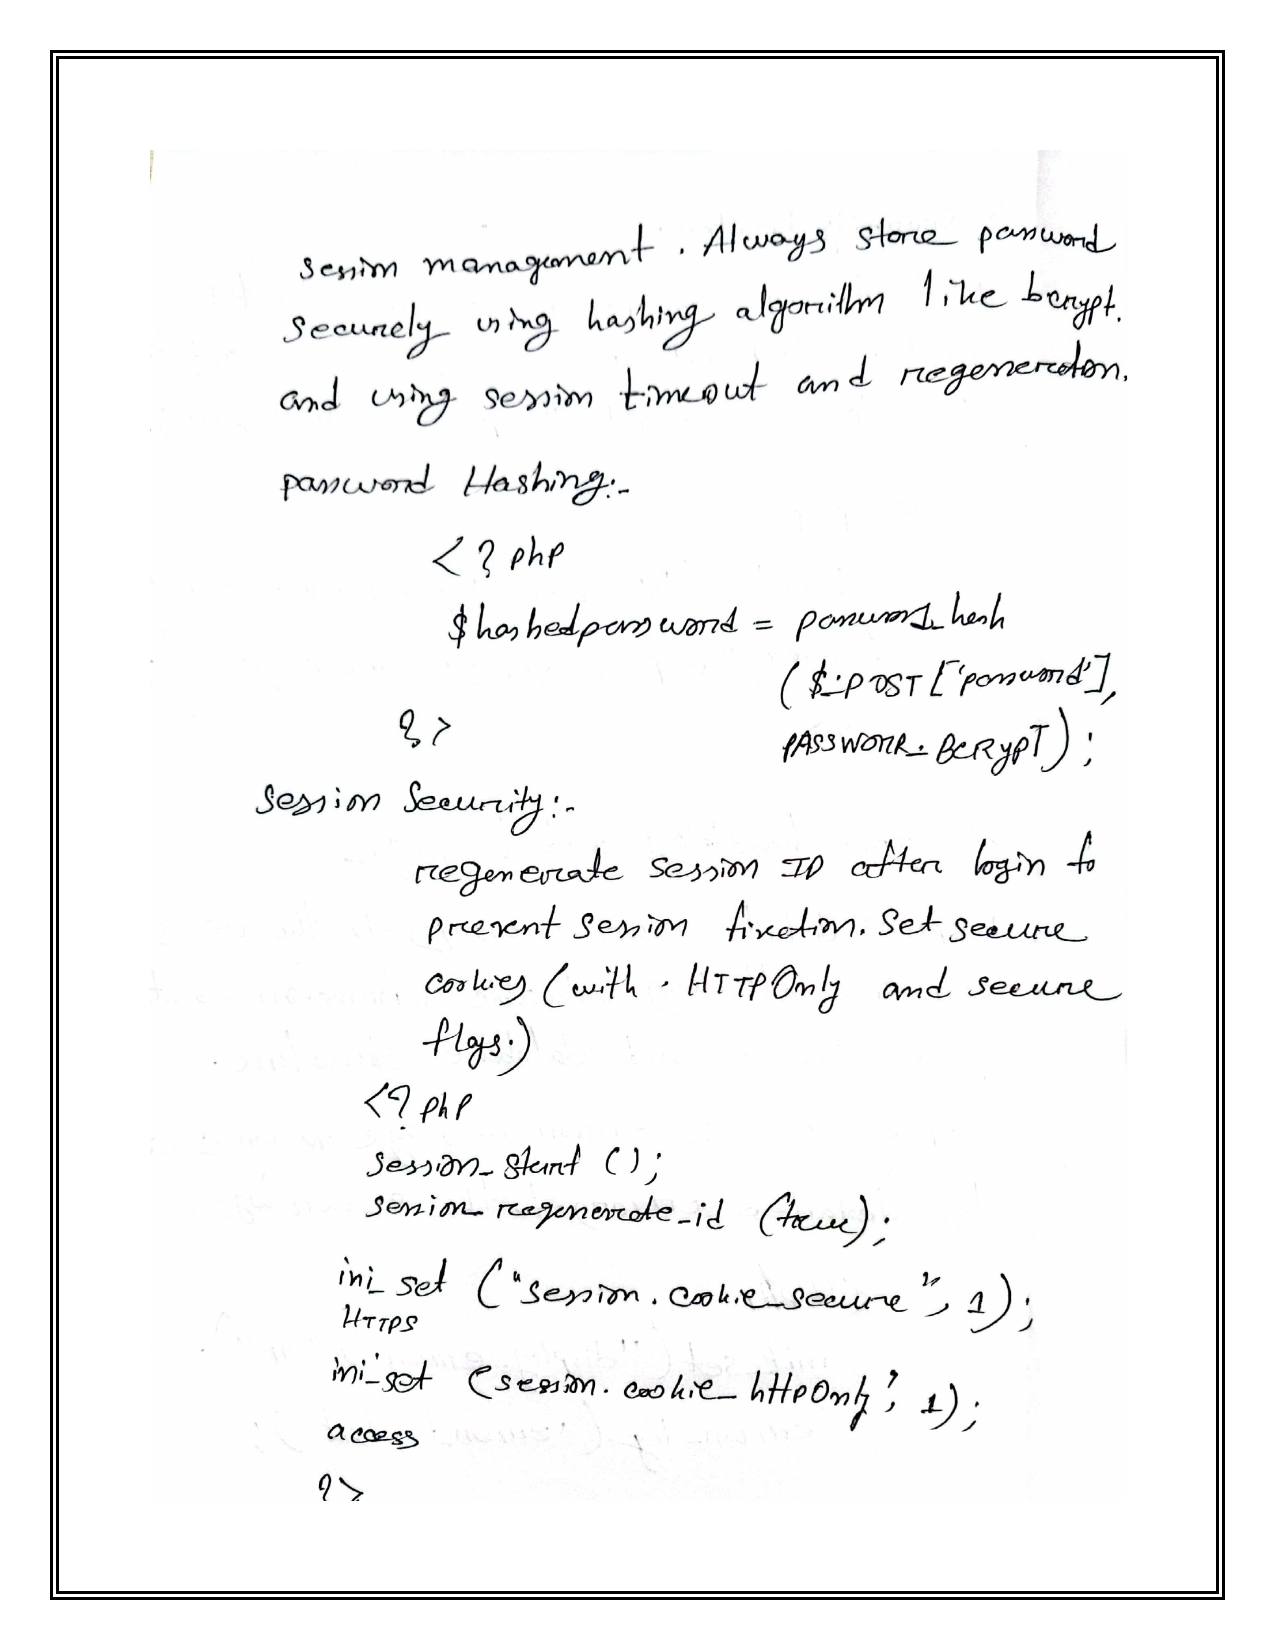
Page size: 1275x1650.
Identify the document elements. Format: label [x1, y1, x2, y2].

picture [150, 150, 1128, 1501]
